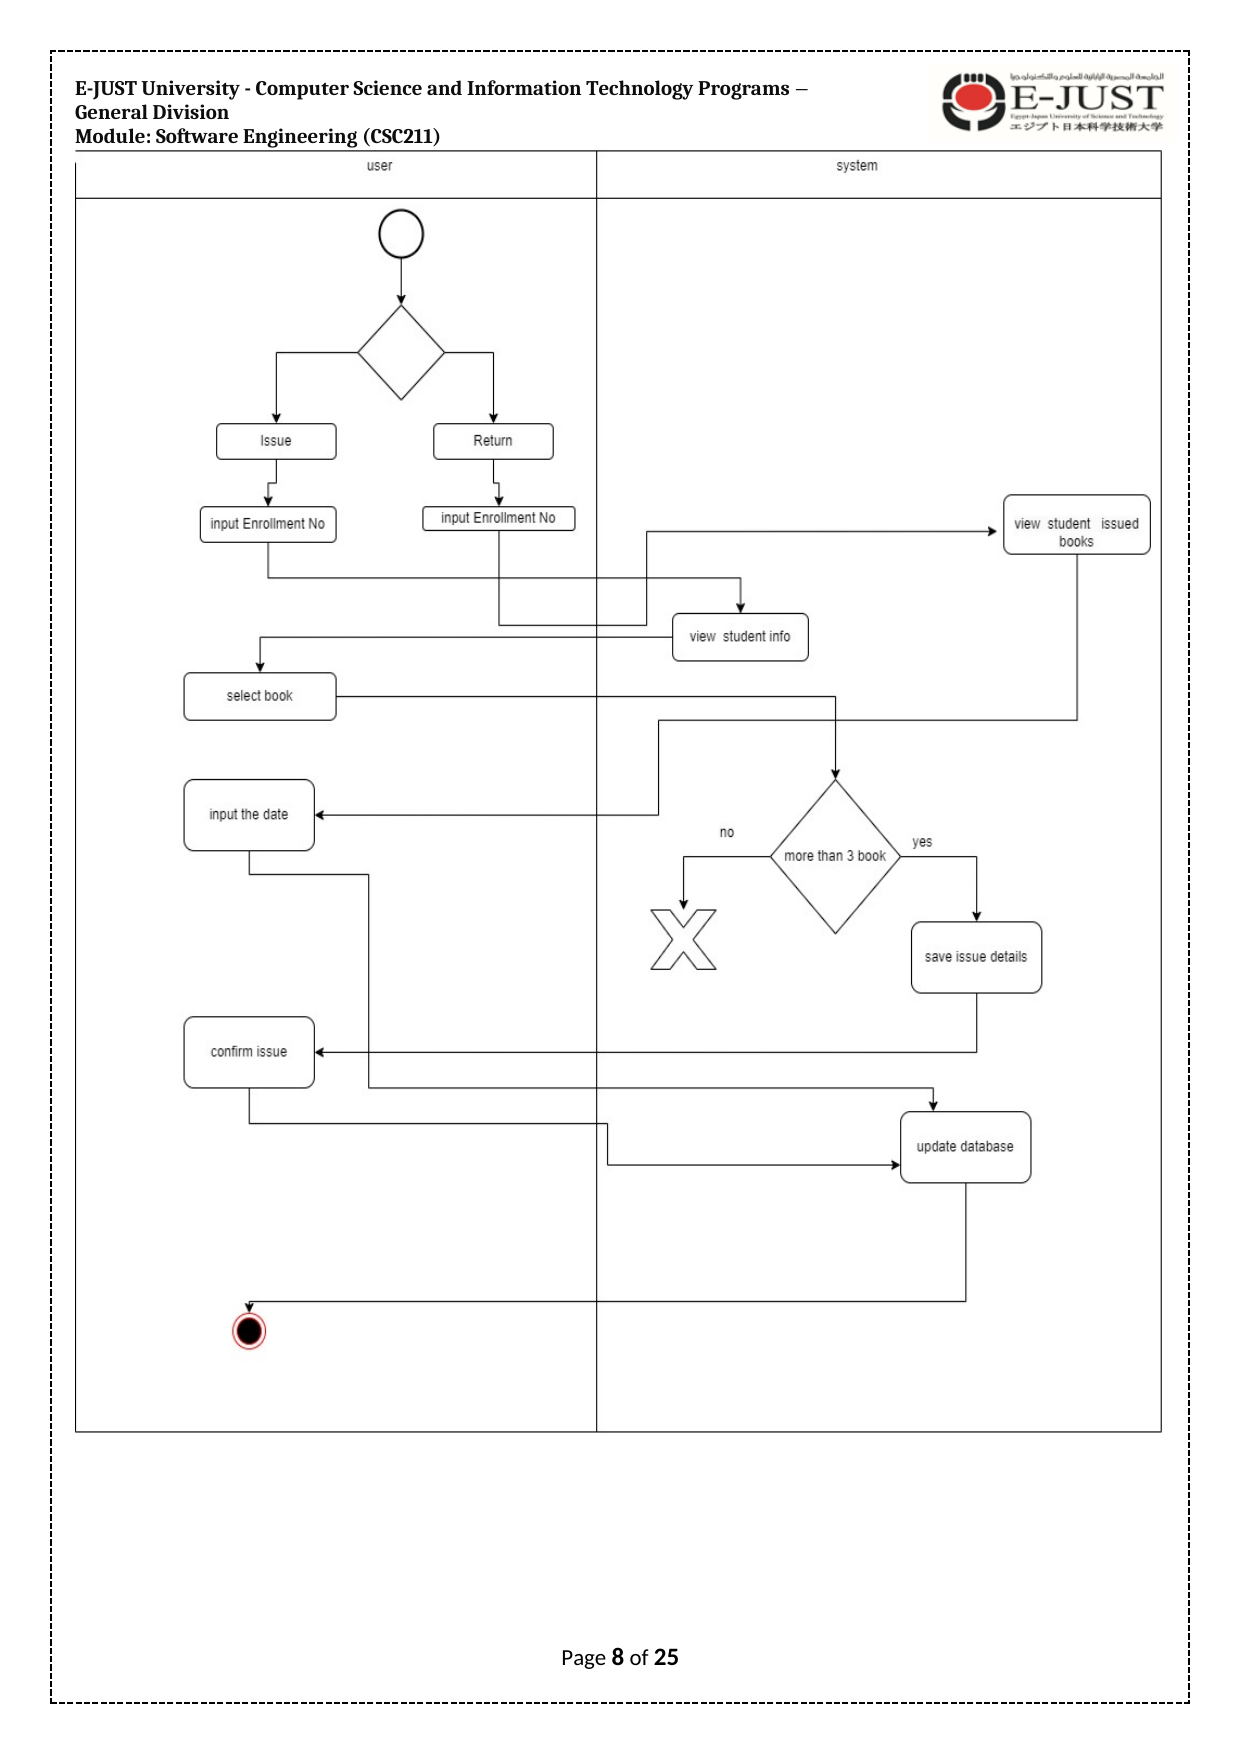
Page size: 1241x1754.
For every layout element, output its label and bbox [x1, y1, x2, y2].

picture [927, 63, 1179, 145]
picture [75, 148, 1164, 1435]
